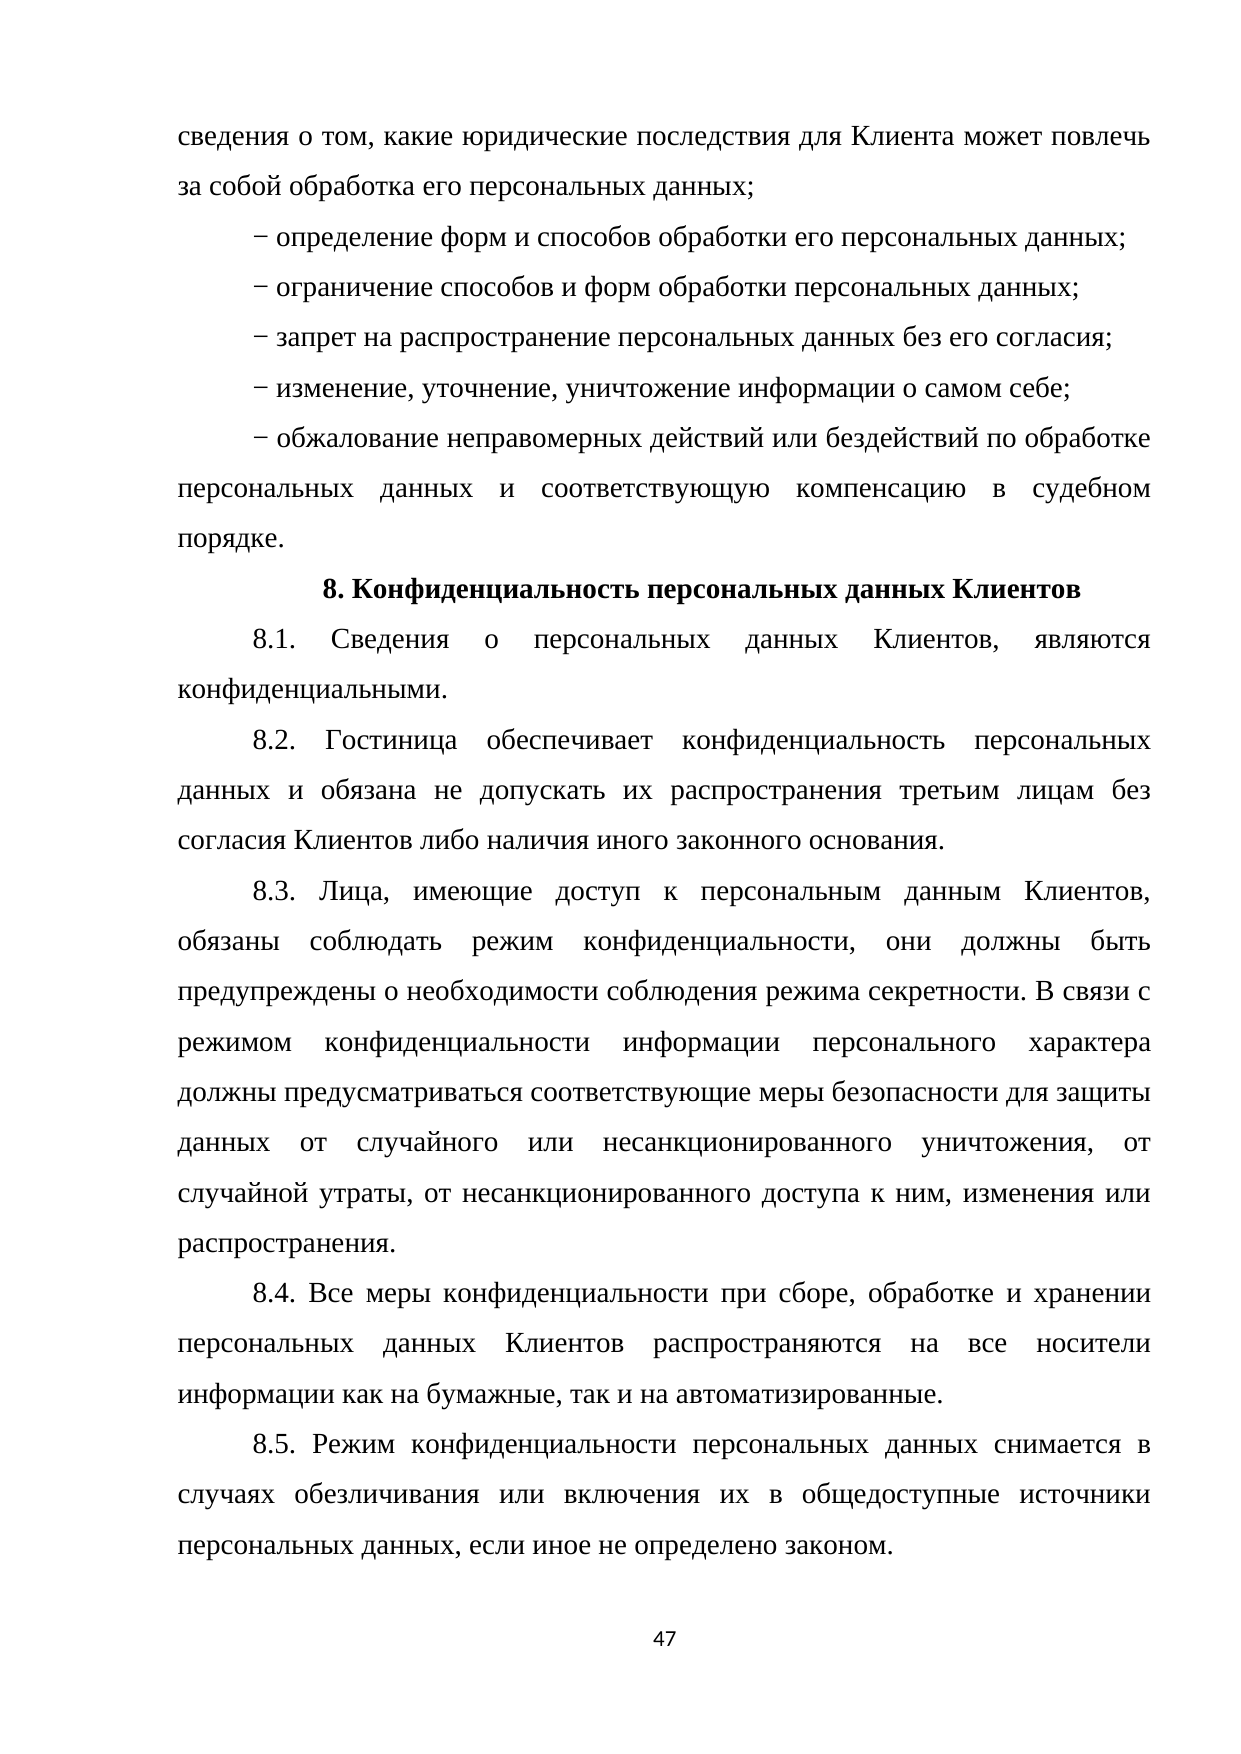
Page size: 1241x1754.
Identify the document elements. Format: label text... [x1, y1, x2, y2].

text 8.5. Режим конфиденциальности персональных данных снимается в случаях обезличивания или включения их в общедоступные источники персональных данных, если иное не определено законом. [177, 1426, 1152, 1560]
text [177, 118, 1152, 202]
text − изменение, уточнение, уничтожение информации о самом себе; [177, 370, 1152, 403]
text 8.1. Сведения о персональных данных Клиентов, являются конфиденциальными. [177, 621, 1152, 705]
text 8. Конфиденциальность персональных данных Клиентов [177, 571, 1152, 604]
text 8.4. Все меры конфиденциальности при сборе, обработке и хранении персональных данных Клиентов распространяются на все носители информации как на бумажные, так и на автоматизированные. [177, 1275, 1152, 1409]
text − обжалование неправомерных действий или бездействий по обработке персональных данных и соответствующую компенсацию в судебном порядке. [177, 420, 1152, 554]
text − ограничение способов и форм обработки персональных данных; [177, 269, 1152, 303]
text 8.2. Гостиница обеспечивает конфиденциальность персональных данных и обязана не допускать их распространения третьим лицам без согласия Клиентов либо наличия иного законного основания. [177, 722, 1152, 856]
text 8.3. Лица, имеющие доступ к персональным данным Клиентов, обязаны соблюдать режим конфиденциальности, они должны быть предупреждены о необходимости соблюдения режима секретности. В связи с режимом конфиденциальности информации персонального характера должны предусматриваться соответствующие меры безопасности для защиты данных от случайного или несанкционированного уничтожения, от случайной утраты, от несанкционированного доступа к ним, изменения или распространения. [177, 873, 1152, 1258]
text − запрет на распространение персональных данных без его согласия; [177, 319, 1152, 353]
text − определение форм и способов обработки его персональных данных; [177, 219, 1152, 252]
